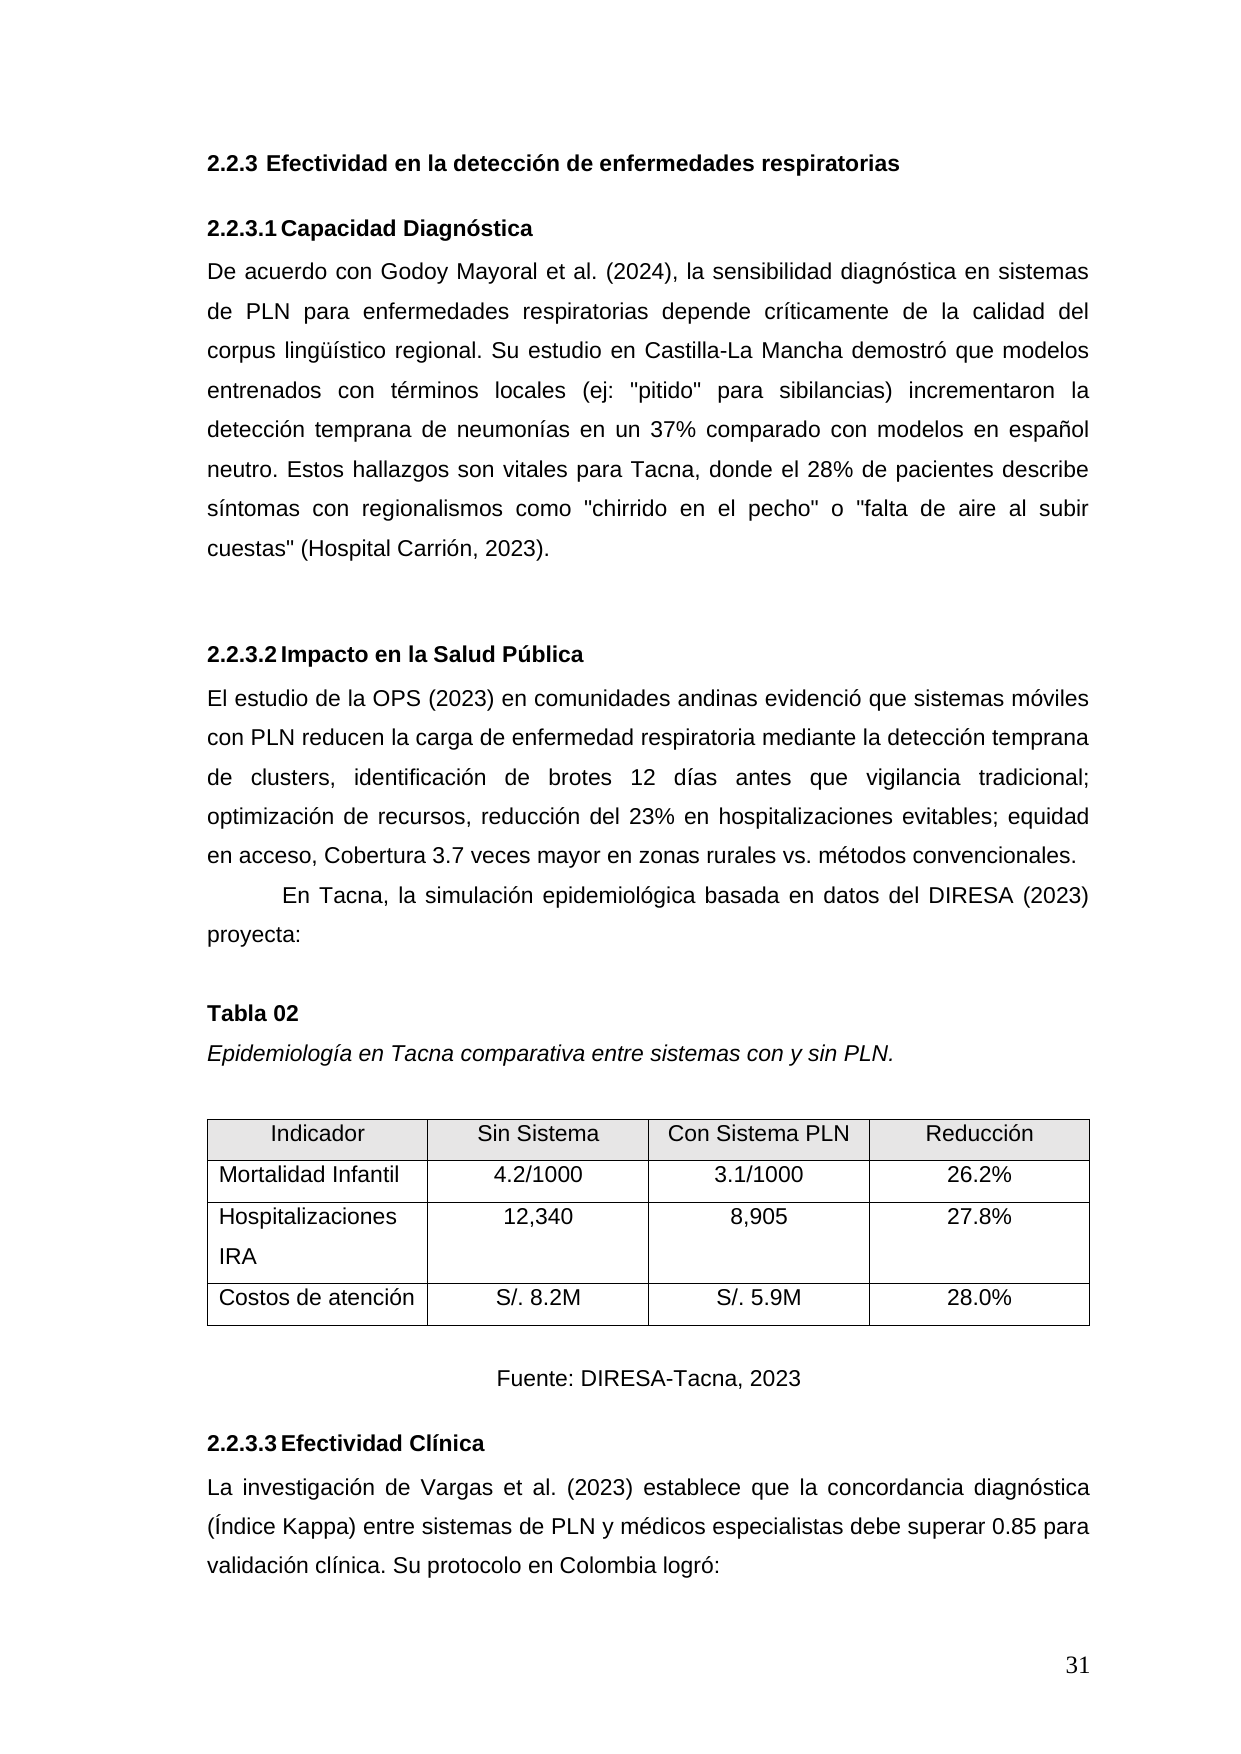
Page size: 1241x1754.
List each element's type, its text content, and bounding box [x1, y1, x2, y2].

text La investigación de Vargas et al. (2023) establece que la concordancia diagnóstica (Índice Kappa) entre sistemas de PLN y médicos especialistas debe superar 0.85 para validación clínica. Su protocolo en Colombia logró: [207, 1473, 1090, 1579]
table_cell 4.2/1000 [428, 1161, 648, 1202]
table_header Reducción [870, 1120, 1089, 1160]
table_cell 3.1/1000 [649, 1161, 869, 1202]
table_cell 8,905 [649, 1203, 869, 1283]
text El estudio de la OPS (2023) en comunidades andinas evidenció que sistemas móviles con PLN reducen la carga de enfermedad respiratoria mediante la detección temprana de clusters, identificación de brotes 12 días antes que vigilancia tradicional; optimización de recursos, reducción del 23% en hospitalizaciones evitables; equidad en acceso, Cobertura 3.7 veces mayor en zonas rurales vs. métodos convencionales. [207, 684, 1090, 869]
table_cell 28.0% [870, 1284, 1089, 1325]
text De acuerdo con Godoy Mayoral et al. (2024), la sensibilidad diagnóstica en sistemas de PLN para enfermedades respiratorias depende críticamente de la calidad del corpus lingüístico regional. Su estudio en Castilla-La Mancha demostró que modelos entrenados con términos locales (ej: "pitido" para sibilancias) incrementaron la detección temprana de neumonías en un 37% comparado con modelos en español neutro. Estos hallazgos son vitales para Tacna, donde el 28% de pacientes describe síntomas con regionalismos como "chirrido en el pecho" o "falta de aire al subir cuestas" (Hospital Carrión, 2023). [207, 258, 1090, 561]
table_cell S/. 5.9M [649, 1284, 869, 1325]
table_cell 26.2% [870, 1161, 1089, 1202]
text Tabla 02 [207, 1000, 1090, 1027]
table_cell Costos de atención [208, 1284, 427, 1325]
subtitle Capacidad Diagnóstica [207, 214, 1090, 241]
table_cell Hospitalizaciones IRA [208, 1203, 427, 1283]
table_cell S/. 8.2M [428, 1284, 648, 1325]
text Epidemiología en Tacna comparativa entre sistemas con y sin PLN. [207, 1040, 1090, 1066]
table_header Indicador [208, 1120, 427, 1160]
table_header Con Sistema PLN [649, 1120, 869, 1160]
table_header Sin Sistema [428, 1120, 648, 1160]
subtitle Efectividad en la detección de enfermedades respiratorias [207, 150, 1090, 176]
text En Tacna, la simulación epidemiológica basada en datos del DIRESA (2023) proyecta: [207, 882, 1090, 948]
subtitle Efectividad Clínica [207, 1430, 1090, 1456]
table_cell 12,340 [428, 1203, 648, 1283]
text Fuente: DIRESA-Tacna, 2023 [207, 1365, 1090, 1392]
subtitle Impacto en la Salud Pública [207, 641, 1090, 667]
table_cell 27.8% [870, 1203, 1089, 1283]
table_cell Mortalidad Infantil [208, 1161, 427, 1202]
